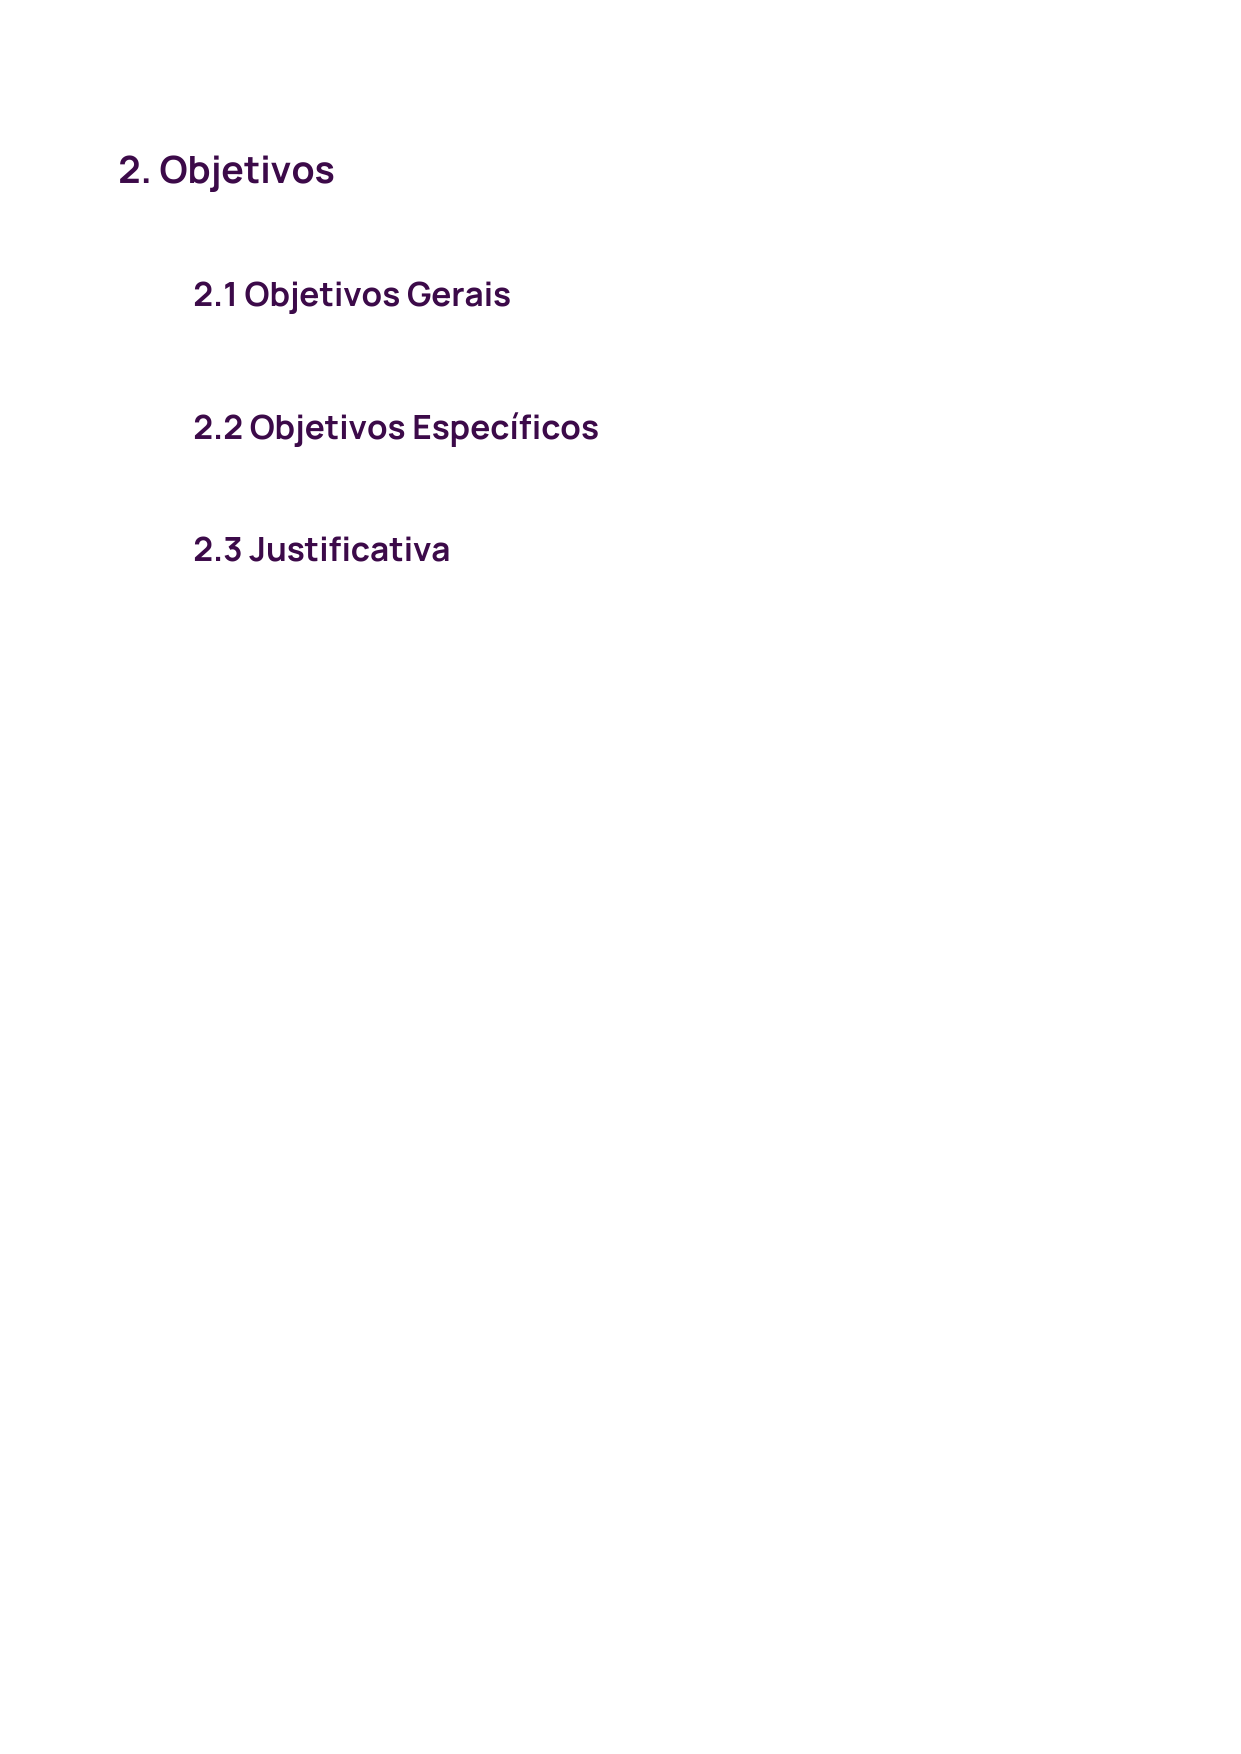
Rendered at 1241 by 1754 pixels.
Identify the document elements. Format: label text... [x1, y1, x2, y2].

subtitle 2. Objetivos [118, 143, 1122, 194]
subtitle 2.2 Objetivos Específicos [118, 403, 1122, 449]
subtitle 2.3 Justificativa [118, 526, 1122, 571]
subtitle 2.1 Objetivos Gerais [118, 271, 1122, 316]
